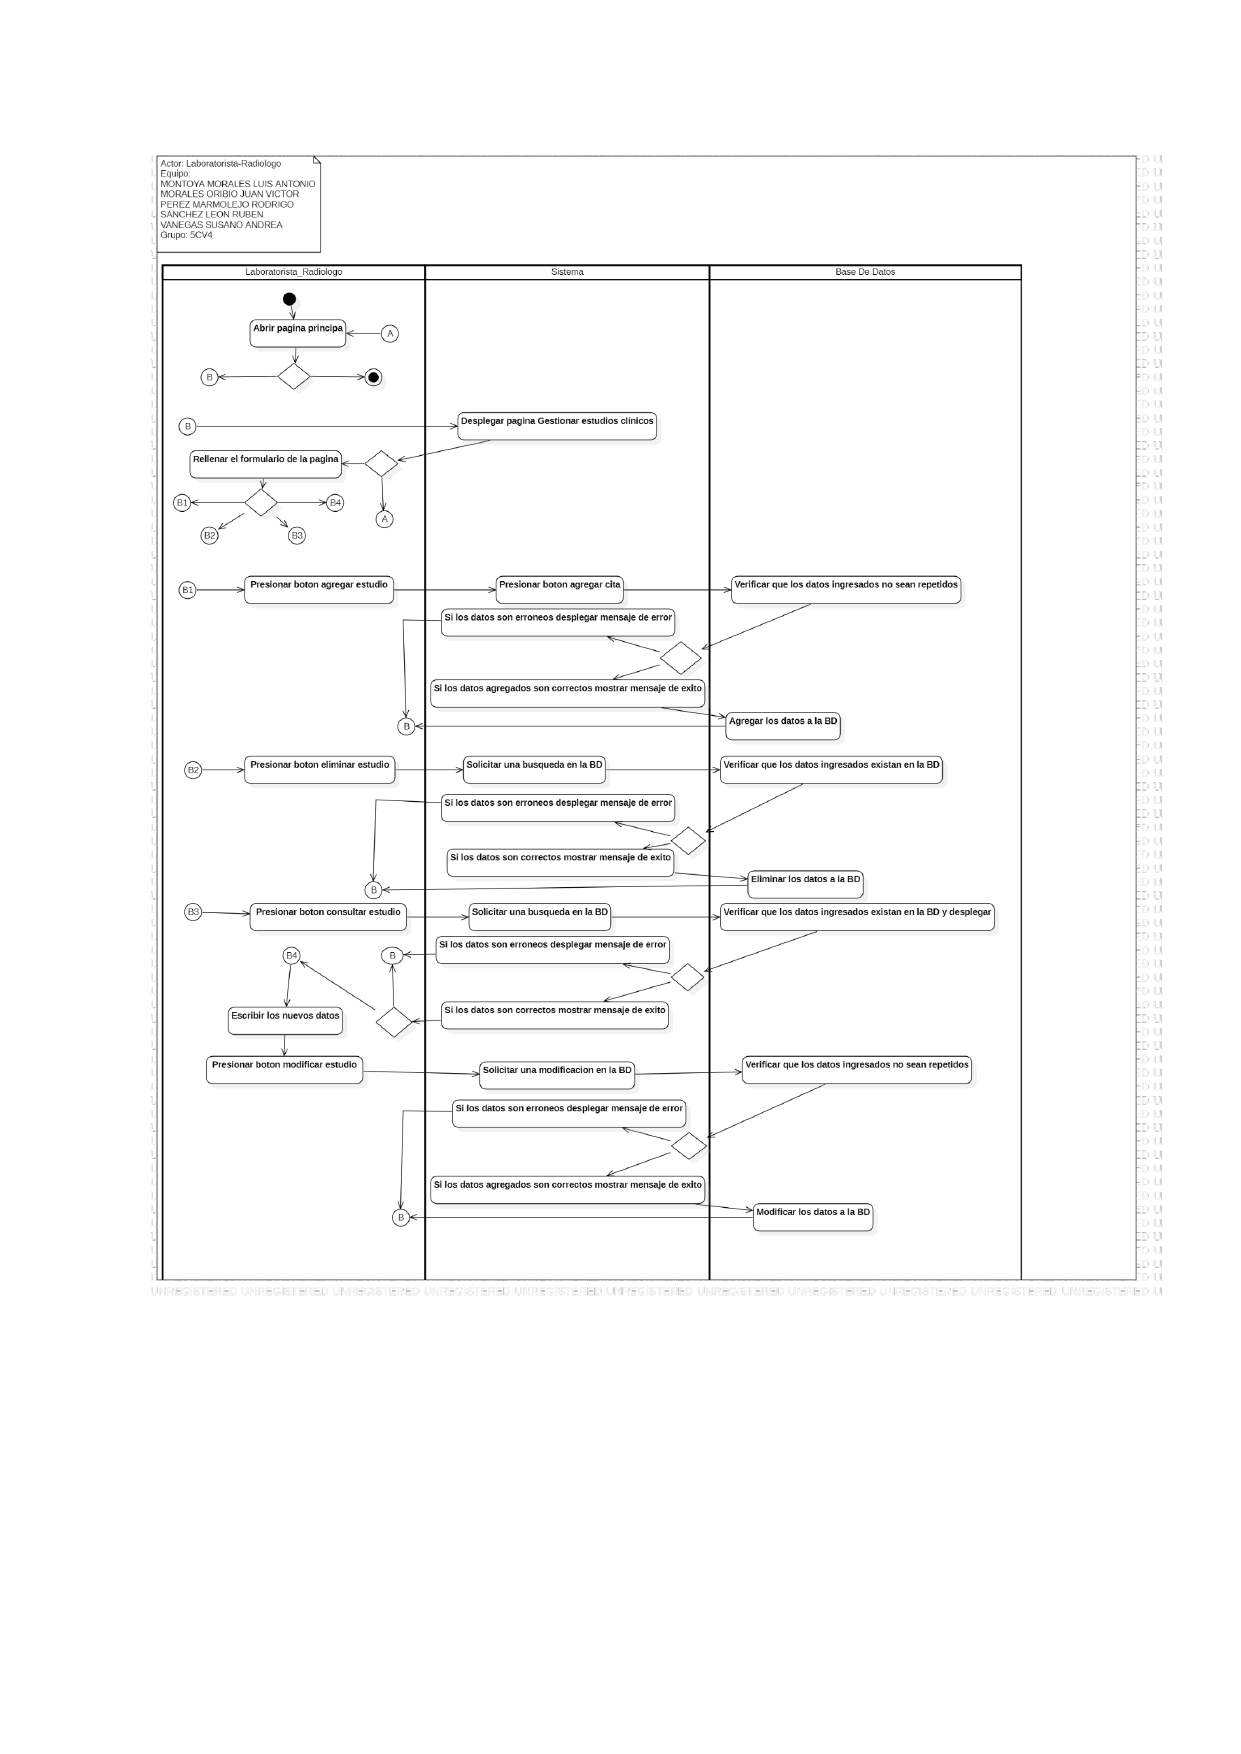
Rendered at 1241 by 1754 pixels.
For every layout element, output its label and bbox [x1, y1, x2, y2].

picture [150, 150, 1163, 1307]
